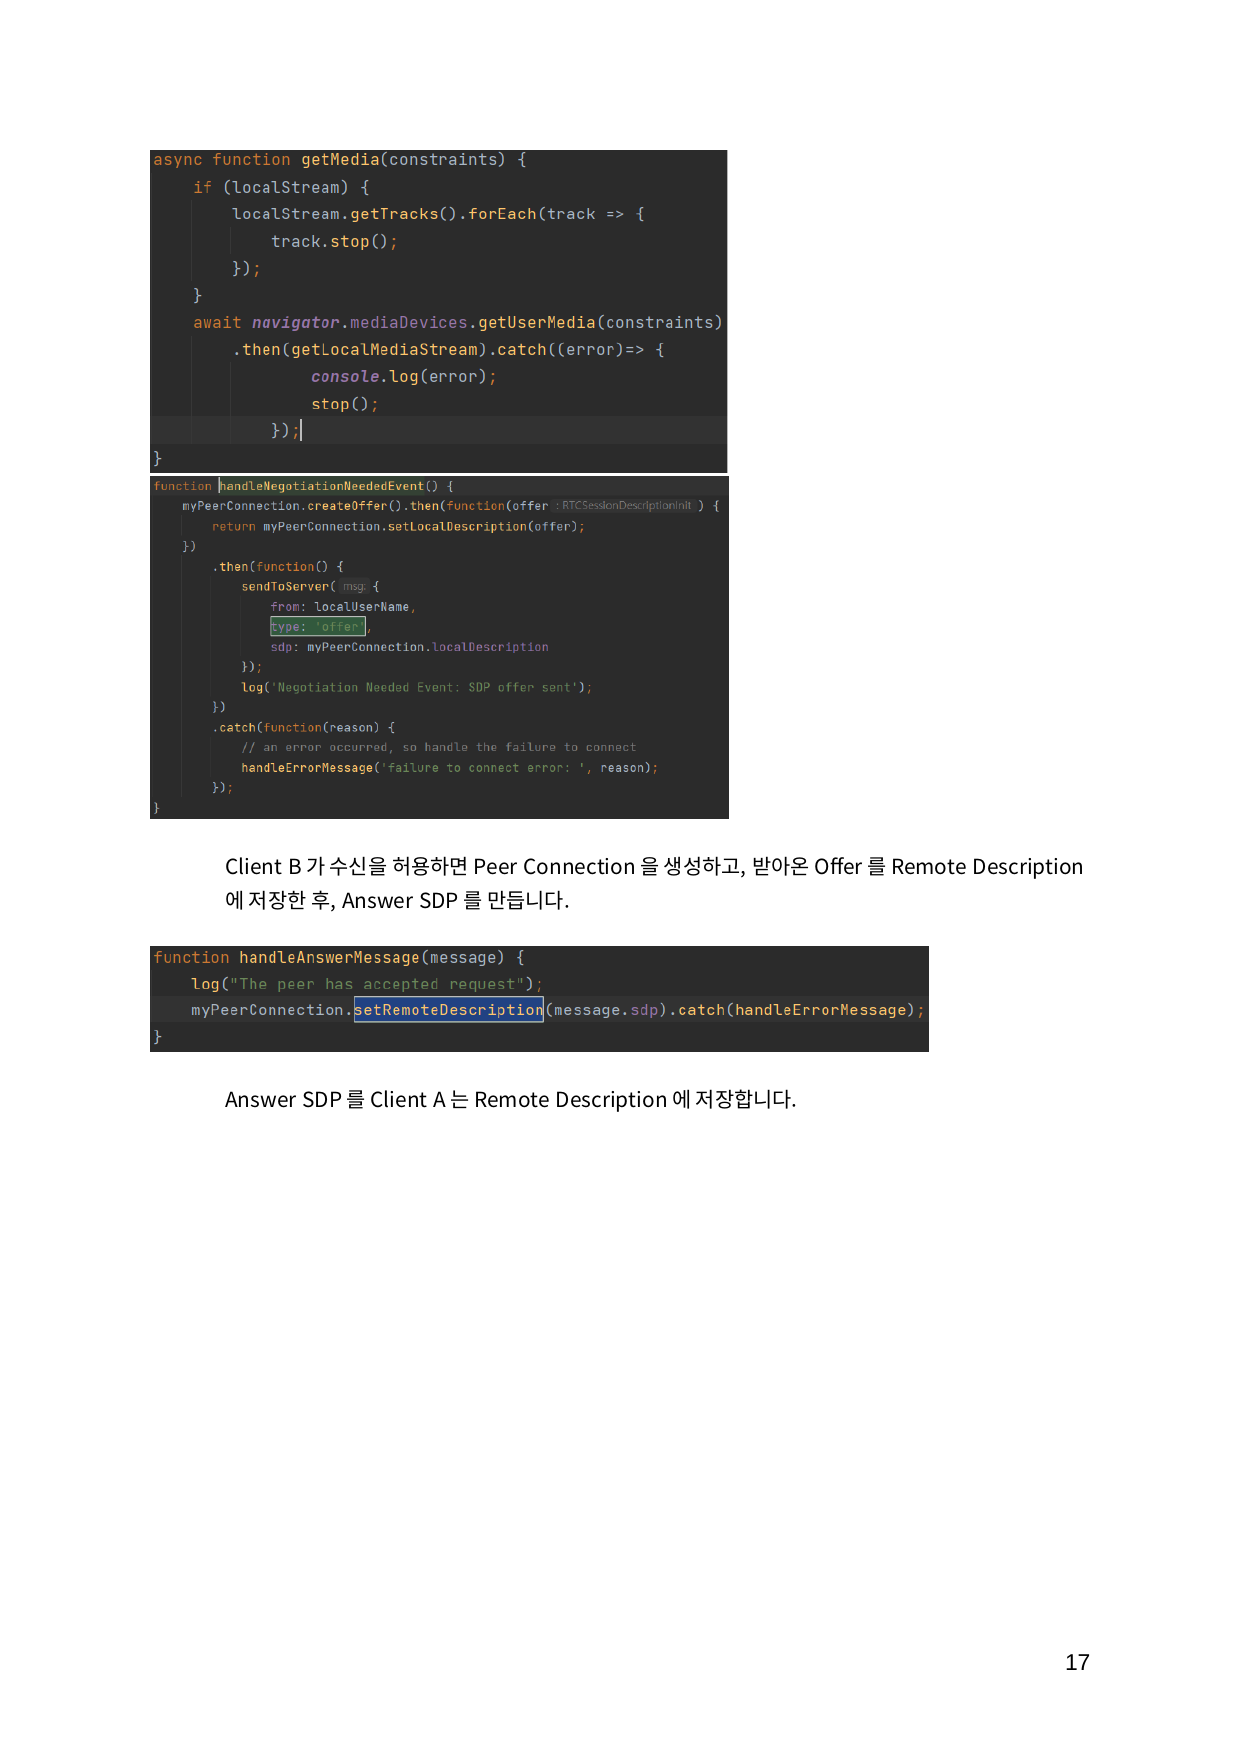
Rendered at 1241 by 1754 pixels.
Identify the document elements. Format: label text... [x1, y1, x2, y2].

picture [150, 946, 929, 1052]
picture [150, 476, 729, 819]
text Answer SDP를 Client A는 Remote Description에 저장합니다. [150, 1083, 1090, 1113]
picture [150, 150, 728, 473]
text Client B가 수신을 허용하면 Peer Connection을 생성하고, 받아온 Offer를 Remote Description에 저장한 후, Answer SDP를 만듭니다. [225, 850, 1090, 915]
